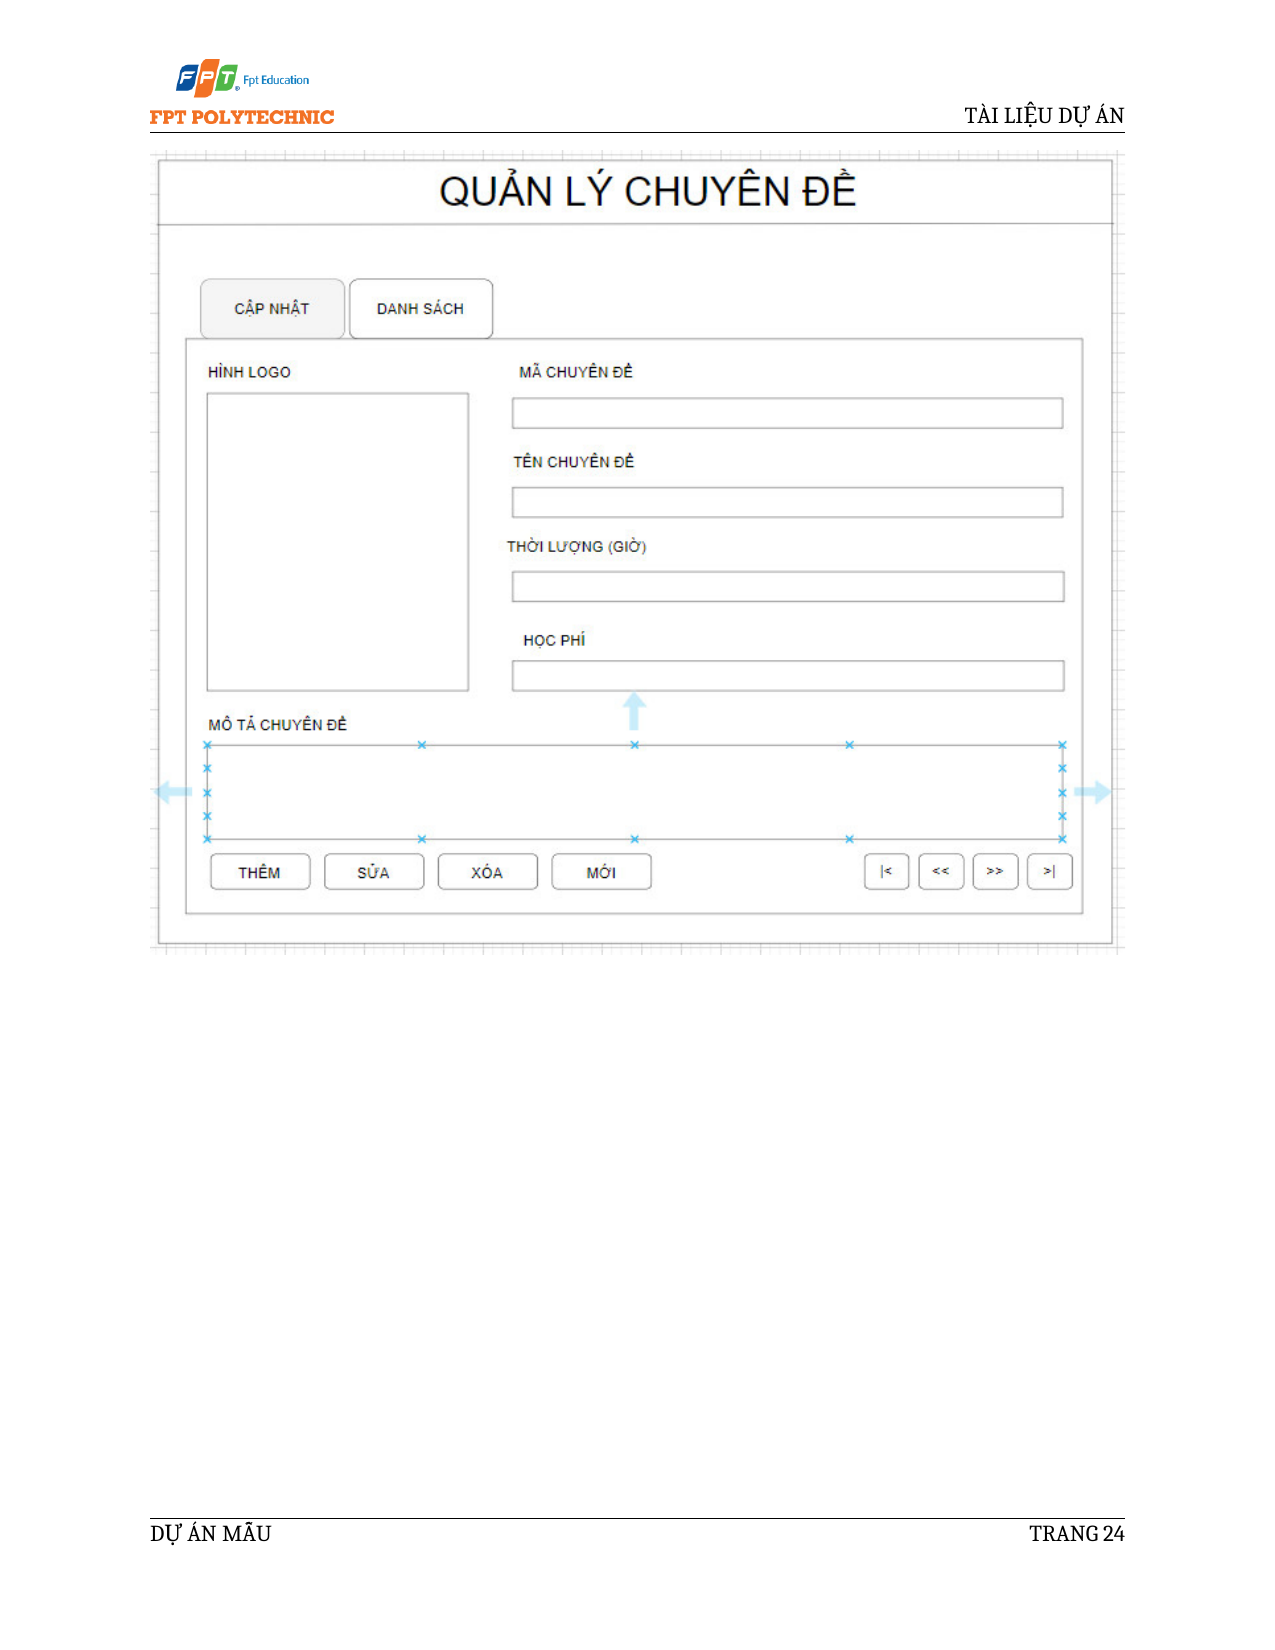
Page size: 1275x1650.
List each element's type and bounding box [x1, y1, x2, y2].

picture [150, 150, 1125, 955]
picture [150, 59, 336, 124]
